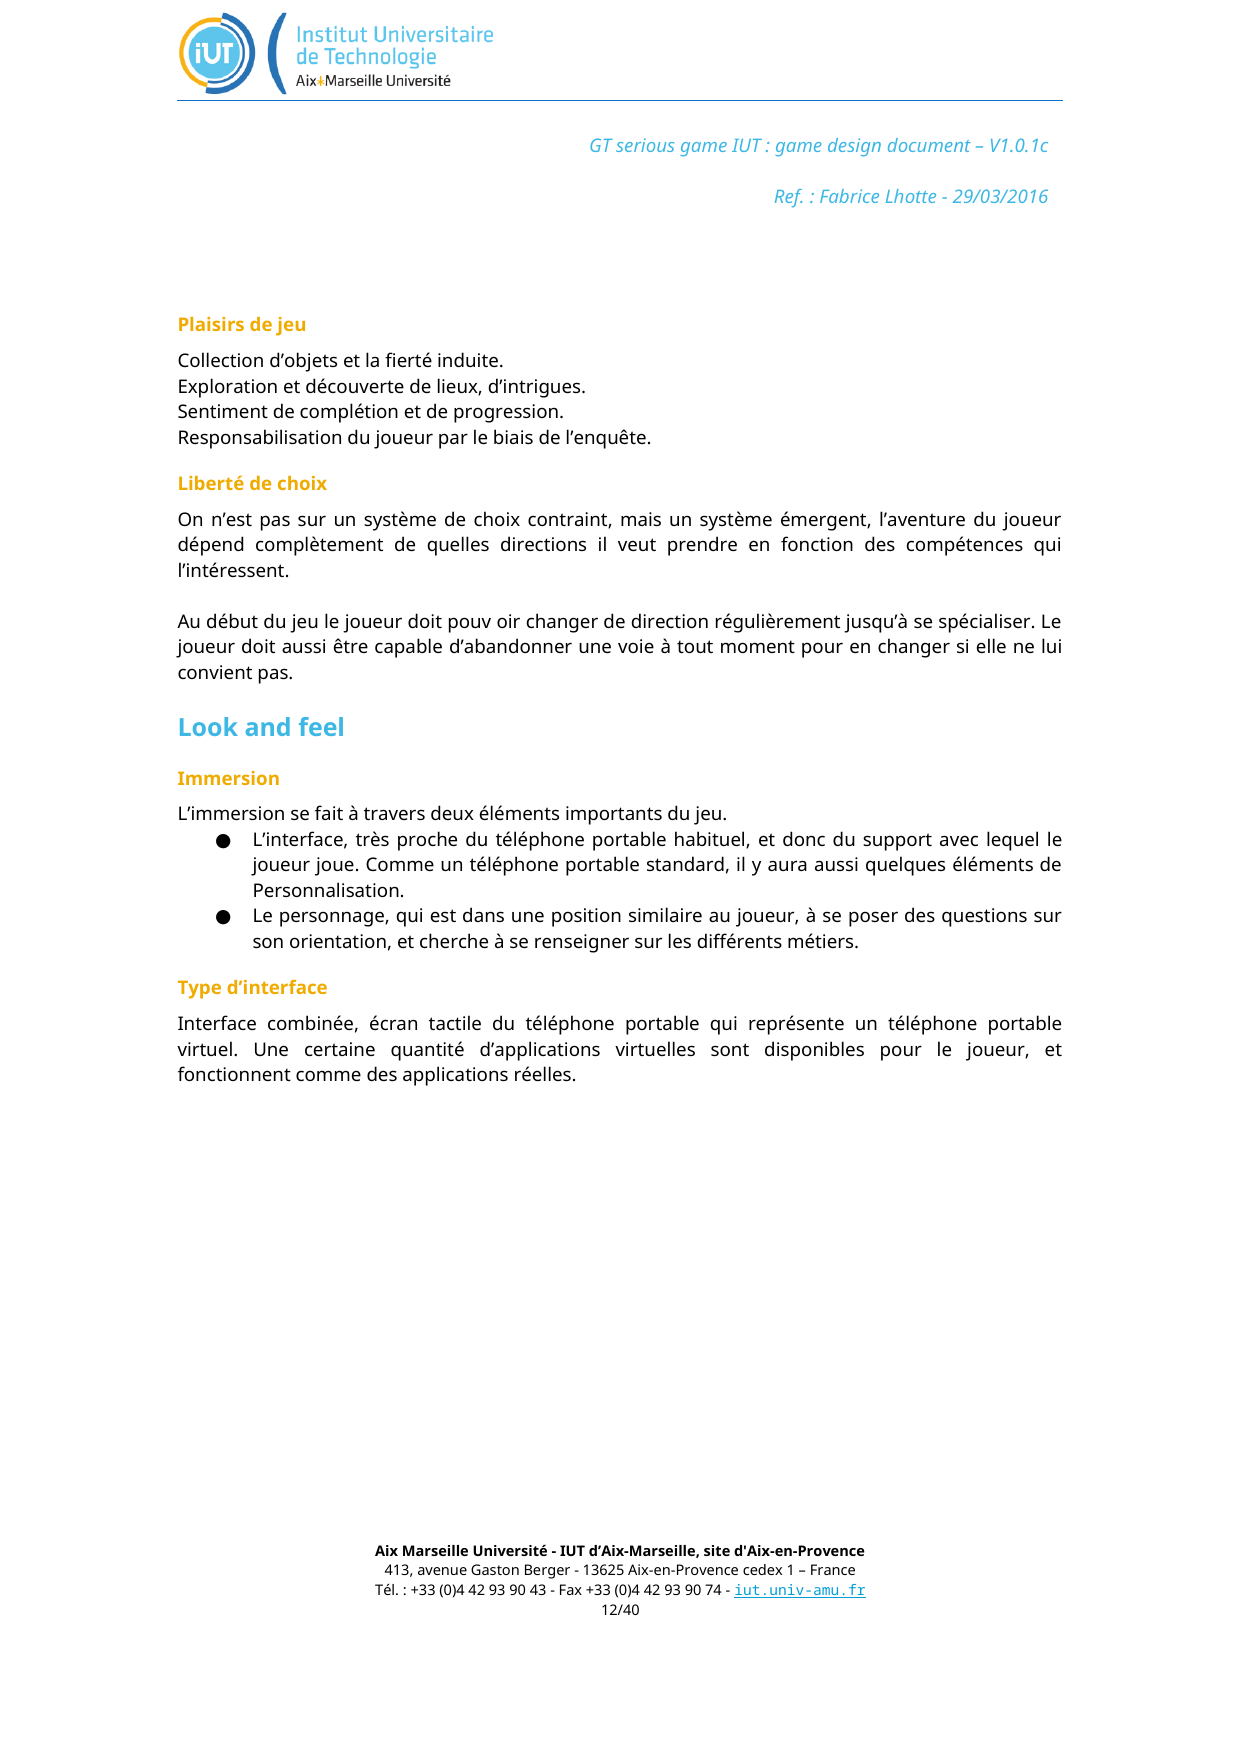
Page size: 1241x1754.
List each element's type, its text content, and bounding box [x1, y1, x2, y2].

subtitle Liberté de choix [177, 470, 1063, 496]
list Le personnage, qui est dans une position similaire au joueur, à se poser des questions sur son orientation, et cherche à se renseigner sur les différents métiers. [215, 903, 1063, 954]
subtitle Type d’interface [177, 975, 1063, 1000]
text Au début du jeu le joueur doit pouv oir changer de direction régulièrement jusqu’à se spécialiser. Le joueur doit aussi être capable d’abandonner une voie à tout moment pour en changer si elle ne lui convient pas. [177, 608, 1063, 685]
subtitle Plaisirs de jeu [177, 311, 1063, 337]
text Collection d’objets et la fierté induite. [177, 347, 1063, 373]
text Responsabilisation du joueur par le biais de l’enquête. [177, 424, 1063, 449]
text Exploration et découverte de lieux, d’intrigues. [177, 373, 1063, 398]
subtitle Look and feel [177, 710, 1063, 744]
picture [176, 0, 521, 106]
text L’immersion se fait à travers deux éléments importants du jeu. [177, 801, 1063, 826]
subtitle Immersion [177, 765, 1063, 790]
text Interface combinée, écran tactile du téléphone portable qui représente un téléphone portable virtuel. Une certaine quantité d’applications virtuelles sont disponibles pour le joueur, et fonctionnent comme des applications réelles. [177, 1011, 1063, 1087]
text Sentiment de complétion et de progression. [177, 398, 1063, 424]
text On n’est pas sur un système de choix contraint, mais un système émergent, l’aventure du joueur dépend complètement de quelles directions il veut prendre en fonction des compétences qui l’intéressent. [177, 506, 1063, 583]
list L’interface, très proche du téléphone portable habituel, et donc du support avec lequel le joueur joue. Comme un téléphone portable standard, il y aura aussi quelques éléments de Personnalisation. [215, 826, 1063, 903]
